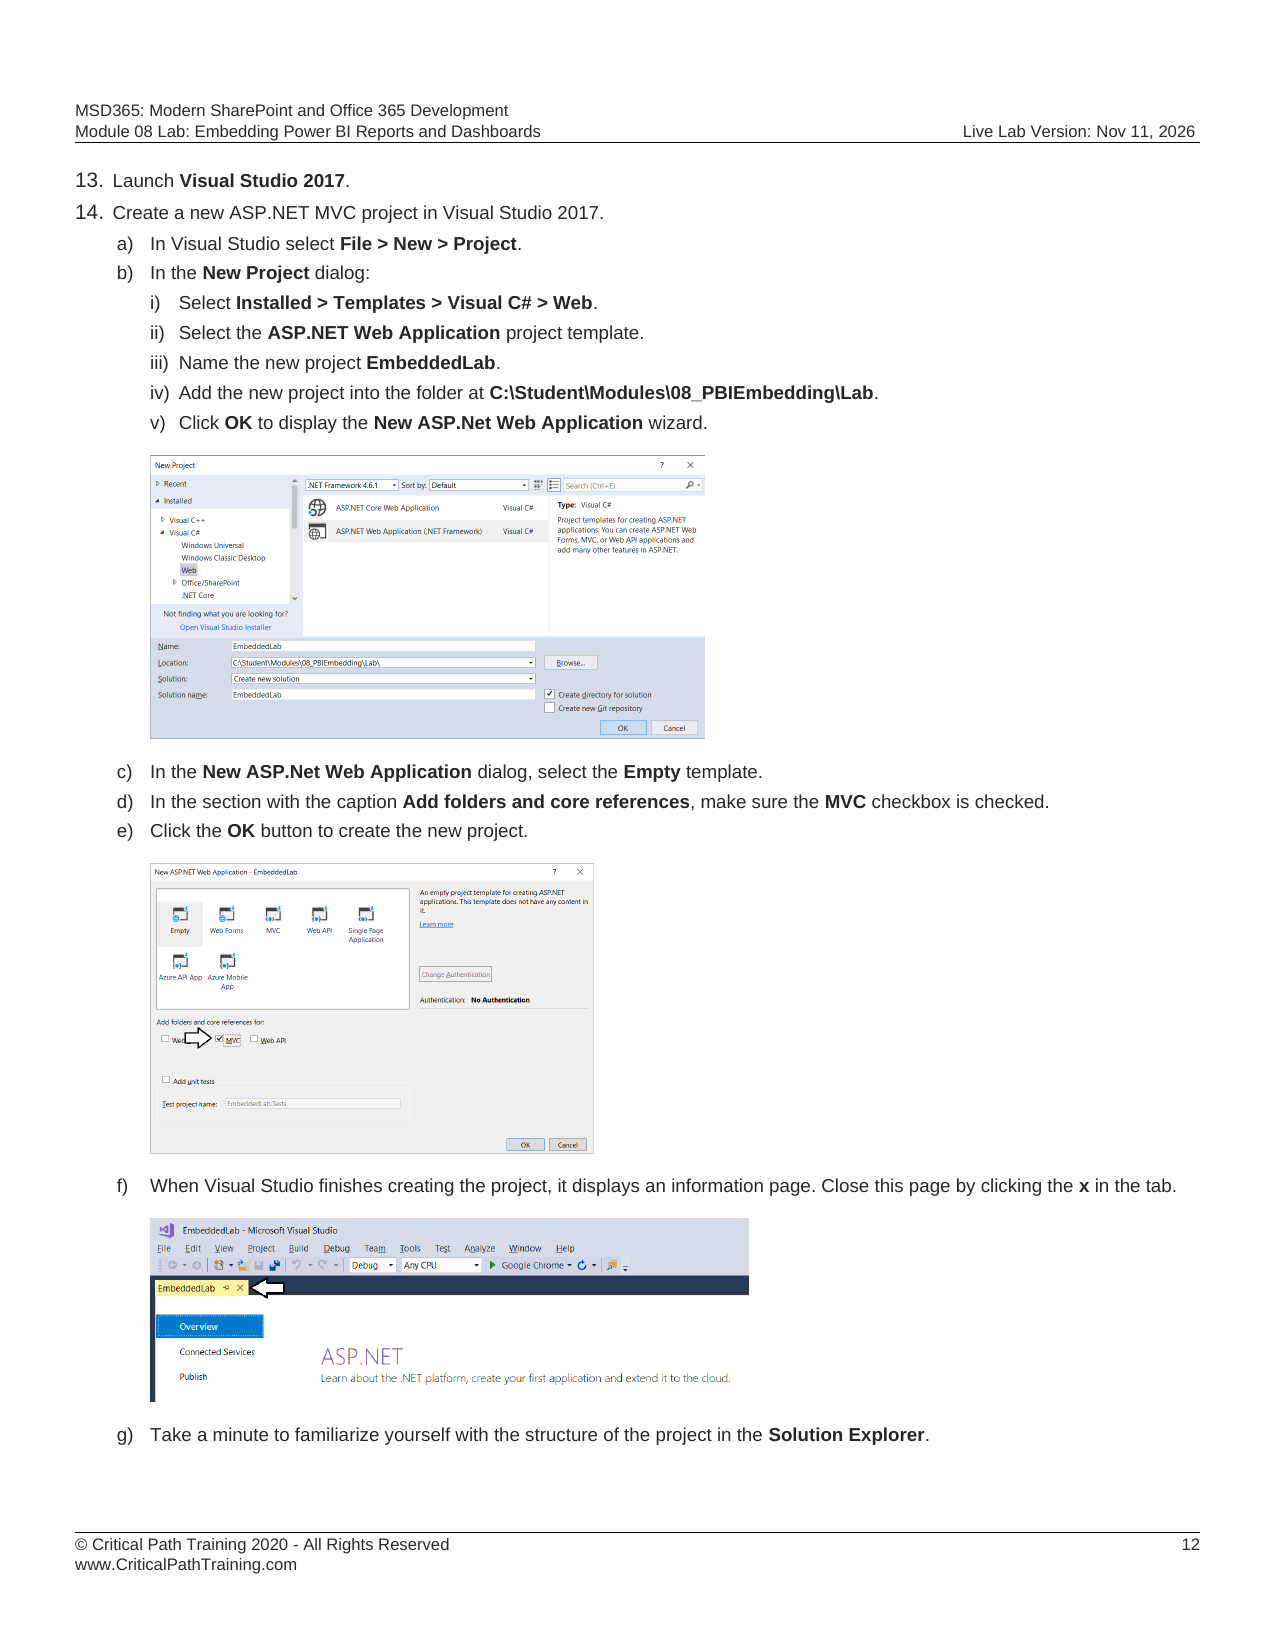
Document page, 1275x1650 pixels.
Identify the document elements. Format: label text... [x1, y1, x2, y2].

list Launch Visual Studio 2017. [75, 168, 1200, 192]
text Select the ASP.NET Web Application project template. [150, 322, 1200, 343]
text Take a minute to familiarize yourself with the structure of the project in the Solution Explorer. [117, 1424, 1200, 1445]
text In the New Project dialog: [117, 262, 1200, 284]
picture [150, 863, 594, 1154]
text Click the OK button to create the new project. [117, 820, 1200, 842]
text Add the new project into the folder at C:\Student\Modules\08_PBIEmbedding\Lab. [150, 382, 1200, 403]
picture [150, 1218, 749, 1402]
text In the New ASP.Net Web Application dialog, select the Empty template. [117, 761, 1200, 782]
text In Visual Studio select File > New > Project. [117, 232, 1200, 254]
text In the section with the caption Add folders and core references, make sure the MVC checkbox is checked. [117, 790, 1200, 812]
text When Visual Studio finishes creating the project, it displays an information page. Close this page by clicking the x in the tab. [117, 1175, 1200, 1197]
text Name the new project EmbeddedLab. [150, 352, 1200, 373]
picture [150, 455, 705, 739]
text Create a new ASP.NET MVC project in Visual Studio 2017. [75, 200, 1200, 224]
text Click OK to display the New ASP.Net Web Application wizard. [150, 412, 1200, 433]
text Select Installed > Templates > Visual C# > Web. [150, 292, 1200, 314]
